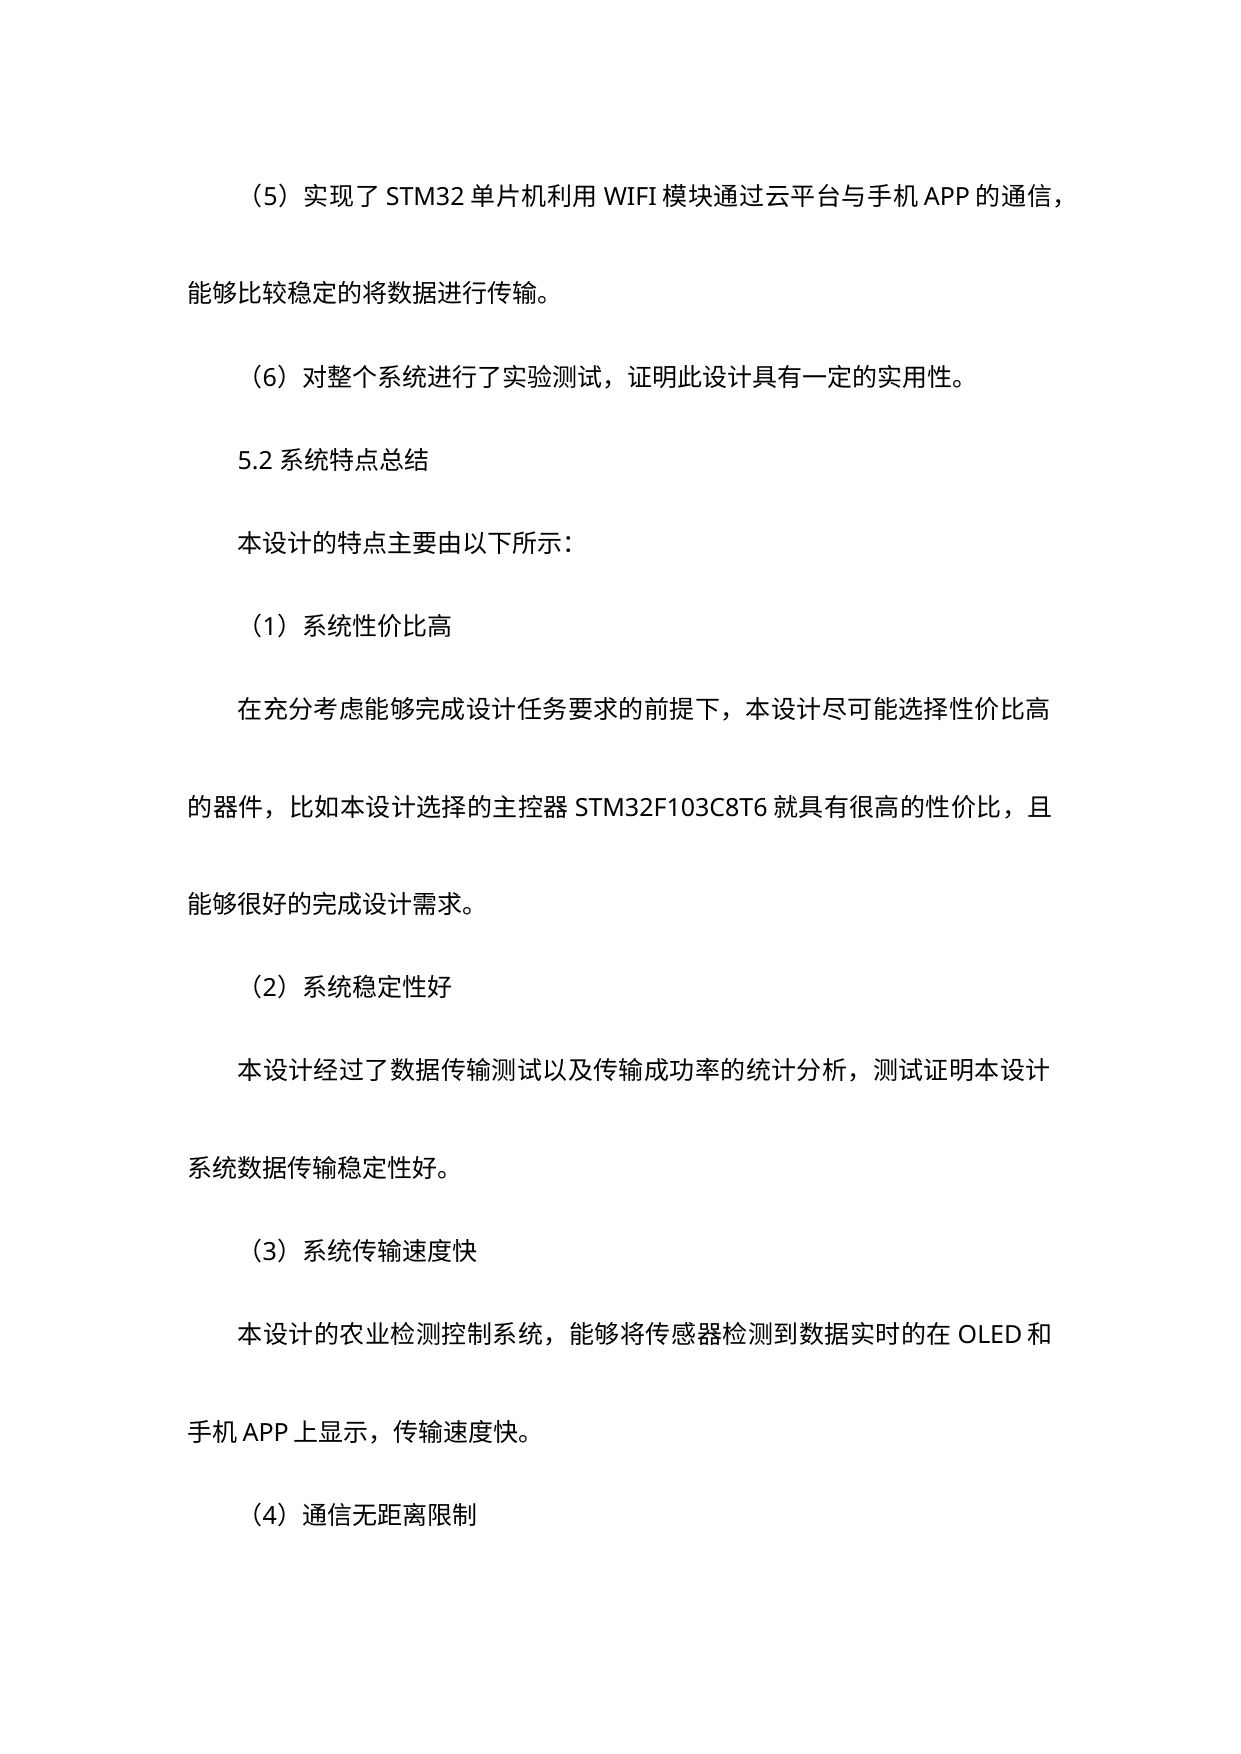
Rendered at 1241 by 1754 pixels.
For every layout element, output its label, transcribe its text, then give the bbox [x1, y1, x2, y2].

text 本设计经过了数据传输测试以及传输成功率的统计分析，测试证明本设计系统数据传输稳定性好。 [187, 1036, 1053, 1199]
text 本设计的农业检测控制系统，能够将传感器检测到数据实时的在OLED和手机APP上显示，传输速度快。 [187, 1300, 1053, 1463]
text （1）系统性价比高 [187, 592, 1053, 657]
text （6）对整个系统进行了实验测试，证明此设计具有一定的实用性。 [187, 343, 1053, 408]
text （3）系统传输速度快 [187, 1217, 1053, 1282]
text （2）系统稳定性好 [187, 953, 1053, 1018]
text 5.2 系统特点总结 [187, 426, 1053, 491]
text （4）通信无距离限制 [187, 1481, 1053, 1546]
text （5）实现了STM32单片机利用WIFI模块通过云平台与手机APP的通信，能够比较稳定的将数据进行传输。 [187, 162, 1053, 324]
text 本设计的特点主要由以下所示： [187, 509, 1053, 574]
text 在充分考虑能够完成设计任务要求的前提下，本设计尽可能选择性价比高的器件，比如本设计选择的主控器STM32F103C8T6就具有很高的性价比，且能够很好的完成设计需求。 [187, 675, 1053, 935]
